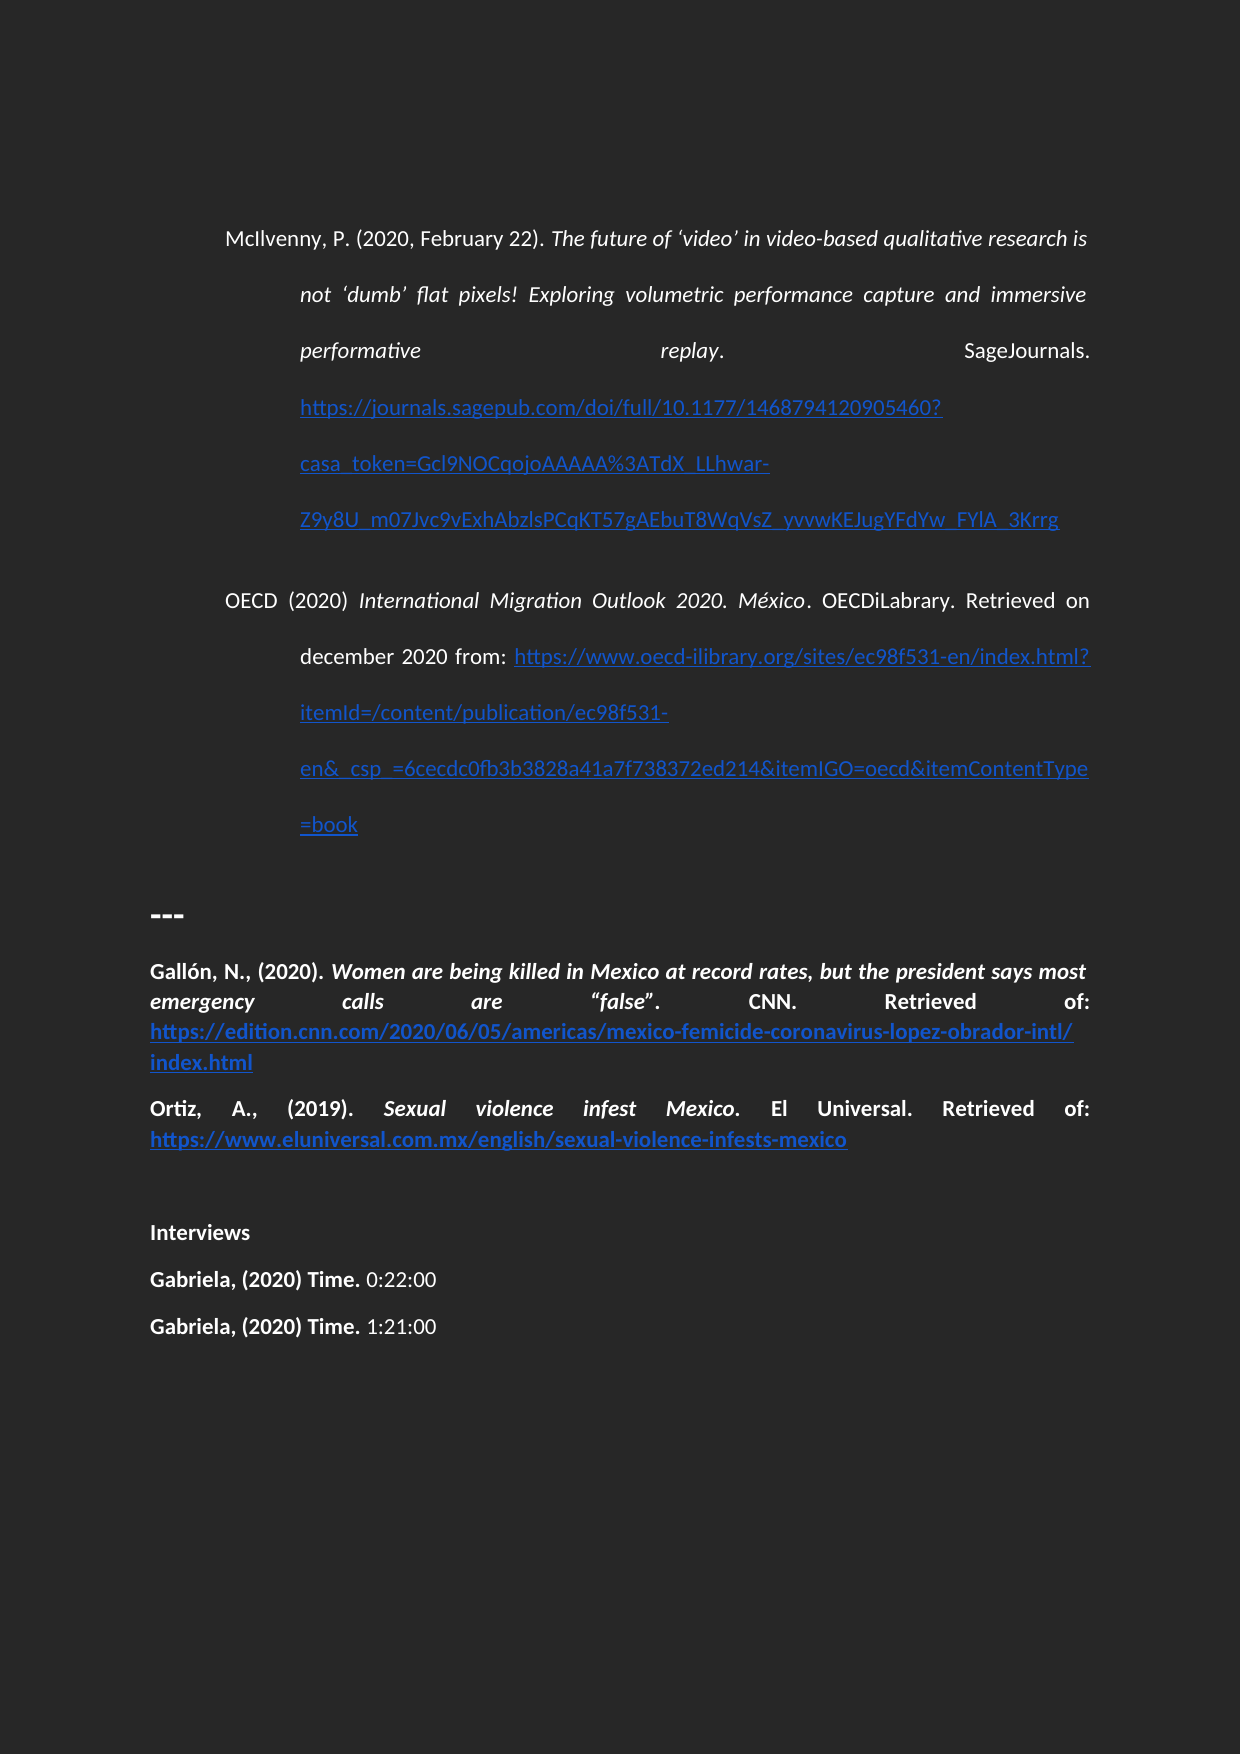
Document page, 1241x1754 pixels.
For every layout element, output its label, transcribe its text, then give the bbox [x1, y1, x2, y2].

text McIlvenny, P. (2020, February 22). The future of ‘video’ in video-based qualitative research is not ‘dumb’ flat pixels! Exploring volumetric performance capture and immersive performative replay. SageJournals. https://journals.sagepub.com/doi/full/10.1177/1468794120905460?casa_token=Gcl9NOCqojoAAAAA%3ATdX_LLhwar-Z9y8U_m07Jvc9vExhAbzlsPCqKT57gAEbuT8WqVsZ_yvvwKEJugYFdYw_FYlA_3Krrg [225, 224, 1090, 533]
text Gabriela, (2020) Time. 1:21:00 [150, 1312, 1090, 1340]
text OECD (2020) International Migration Outlook 2020. México. OECDiLabrary. Retrieved on december 2020 from: https://www.oecd-ilibrary.org/sites/ec98f531-en/index.html?itemId=/content/publication/ec98f531-en&_csp_=6cecdc0fb3b3828a41a7f738372ed214&itemIGO=oecd&itemContentType=book [225, 586, 1090, 838]
text Interviews [150, 1218, 1090, 1247]
text Ortiz, A., (2019). Sexual violence infest Mexico. El Universal. Retrieved of: https://www.eluniversal.com.mx/english/sexual-violence-infests-mexico [150, 1094, 1090, 1153]
text Gabriela, (2020) Time. 0:22:00 [150, 1265, 1090, 1293]
text Gallón, N., (2020). Women are being killed in Mexico at record rates, but the president says most emergency calls are “false”. CNN. Retrieved of: https://edition.cnn.com/2020/06/05/americas/mexico-femicide-coronavirus-lopez-obrador-intl/index.html [150, 957, 1090, 1076]
text --- [150, 891, 1090, 937]
